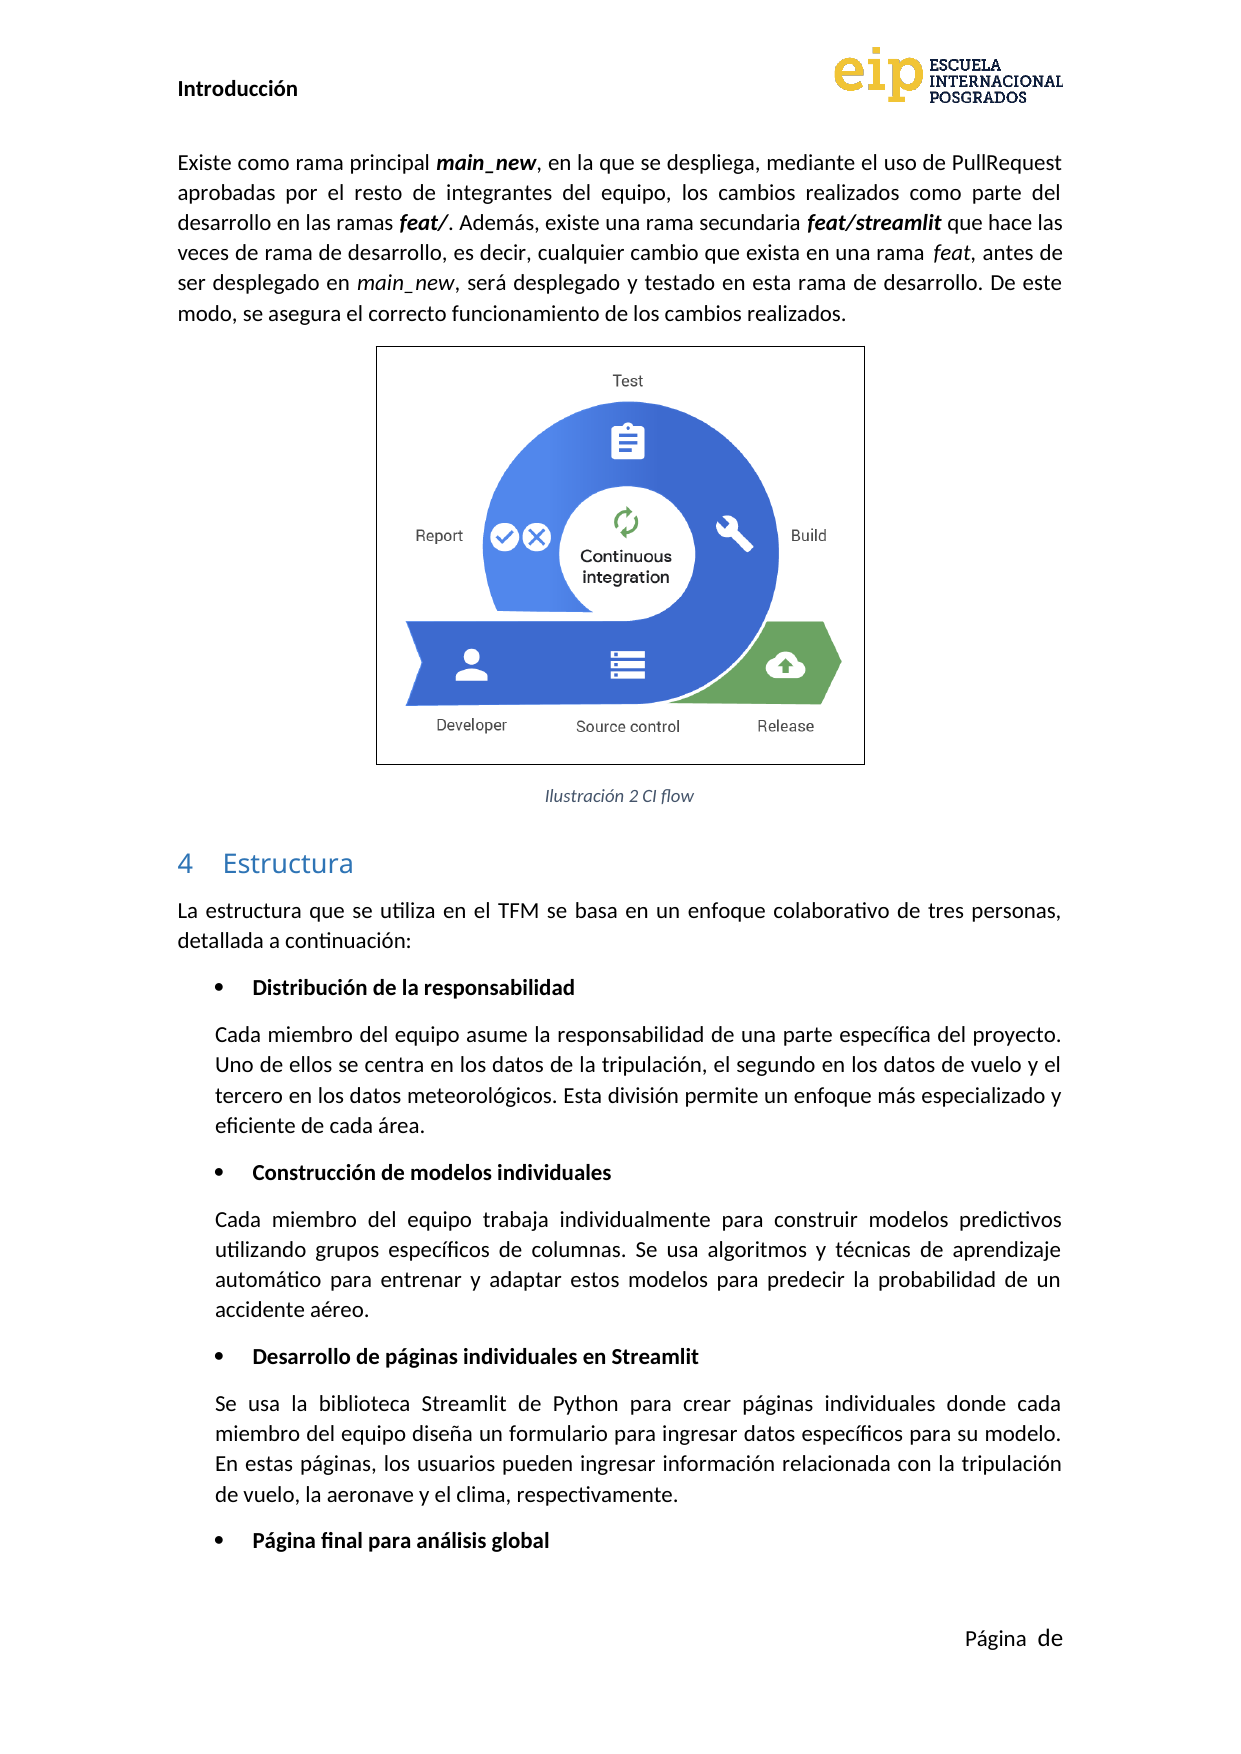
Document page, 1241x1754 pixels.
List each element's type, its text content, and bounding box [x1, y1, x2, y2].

subtitle Estructura [177, 844, 1063, 881]
list Distribución de la responsabilidad [215, 973, 1063, 1002]
list Página final para análisis global [215, 1527, 1063, 1555]
text Existe como rama principal main_new, en la que se despliega, mediante el uso de PullRequest aprobadas por el resto de integrantes del equipo, los cambios realizados como parte del desarrollo en las ramas feat/. Además, existe una rama secundaria feat/streamlit que hace las veces de rama de desarrollo, es decir, cualquier cambio que exista en una rama feat, antes de ser desplegado en main_new, será desplegado y testado en esta rama de desarrollo. De este modo, se asegura el correcto funcionamiento de los cambios realizados. [177, 148, 1063, 327]
text Cada miembro del equipo asume la responsabilidad de una parte específica del proyecto. Uno de ellos se centra en los datos de la tripulación, el segundo en los datos de vuelo y el tercero en los datos meteorológicos. Esta división permite un enfoque más especializado y eficiente de cada área. [215, 1020, 1063, 1139]
text Cada miembro del equipo trabaja individualmente para construir modelos predictivos utilizando grupos específicos de columnas. Se usa algoritmos y técnicas de aprendizaje automático para entrenar y adaptar estos modelos para predecir la probabilidad de un accidente aéreo. [215, 1205, 1063, 1323]
list Construcción de modelos individuales [215, 1158, 1063, 1186]
text La estructura que se utiliza en el TFM se basa en un enfoque colaborativo de tres personas, detallada a continuación: [177, 896, 1063, 955]
picture [834, 47, 1063, 103]
picture [377, 347, 864, 764]
text Ilustración 2 CI flow [177, 784, 1063, 807]
list Desarrollo de páginas individuales en Streamlit [215, 1342, 1063, 1370]
text Se usa la biblioteca Streamlit de Python para crear páginas individuales donde cada miembro del equipo diseña un formulario para ingresar datos específicos para su modelo. En estas páginas, los usuarios pueden ingresar información relacionada con la tripulación de vuelo, la aeronave y el clima, respectivamente. [215, 1389, 1063, 1508]
